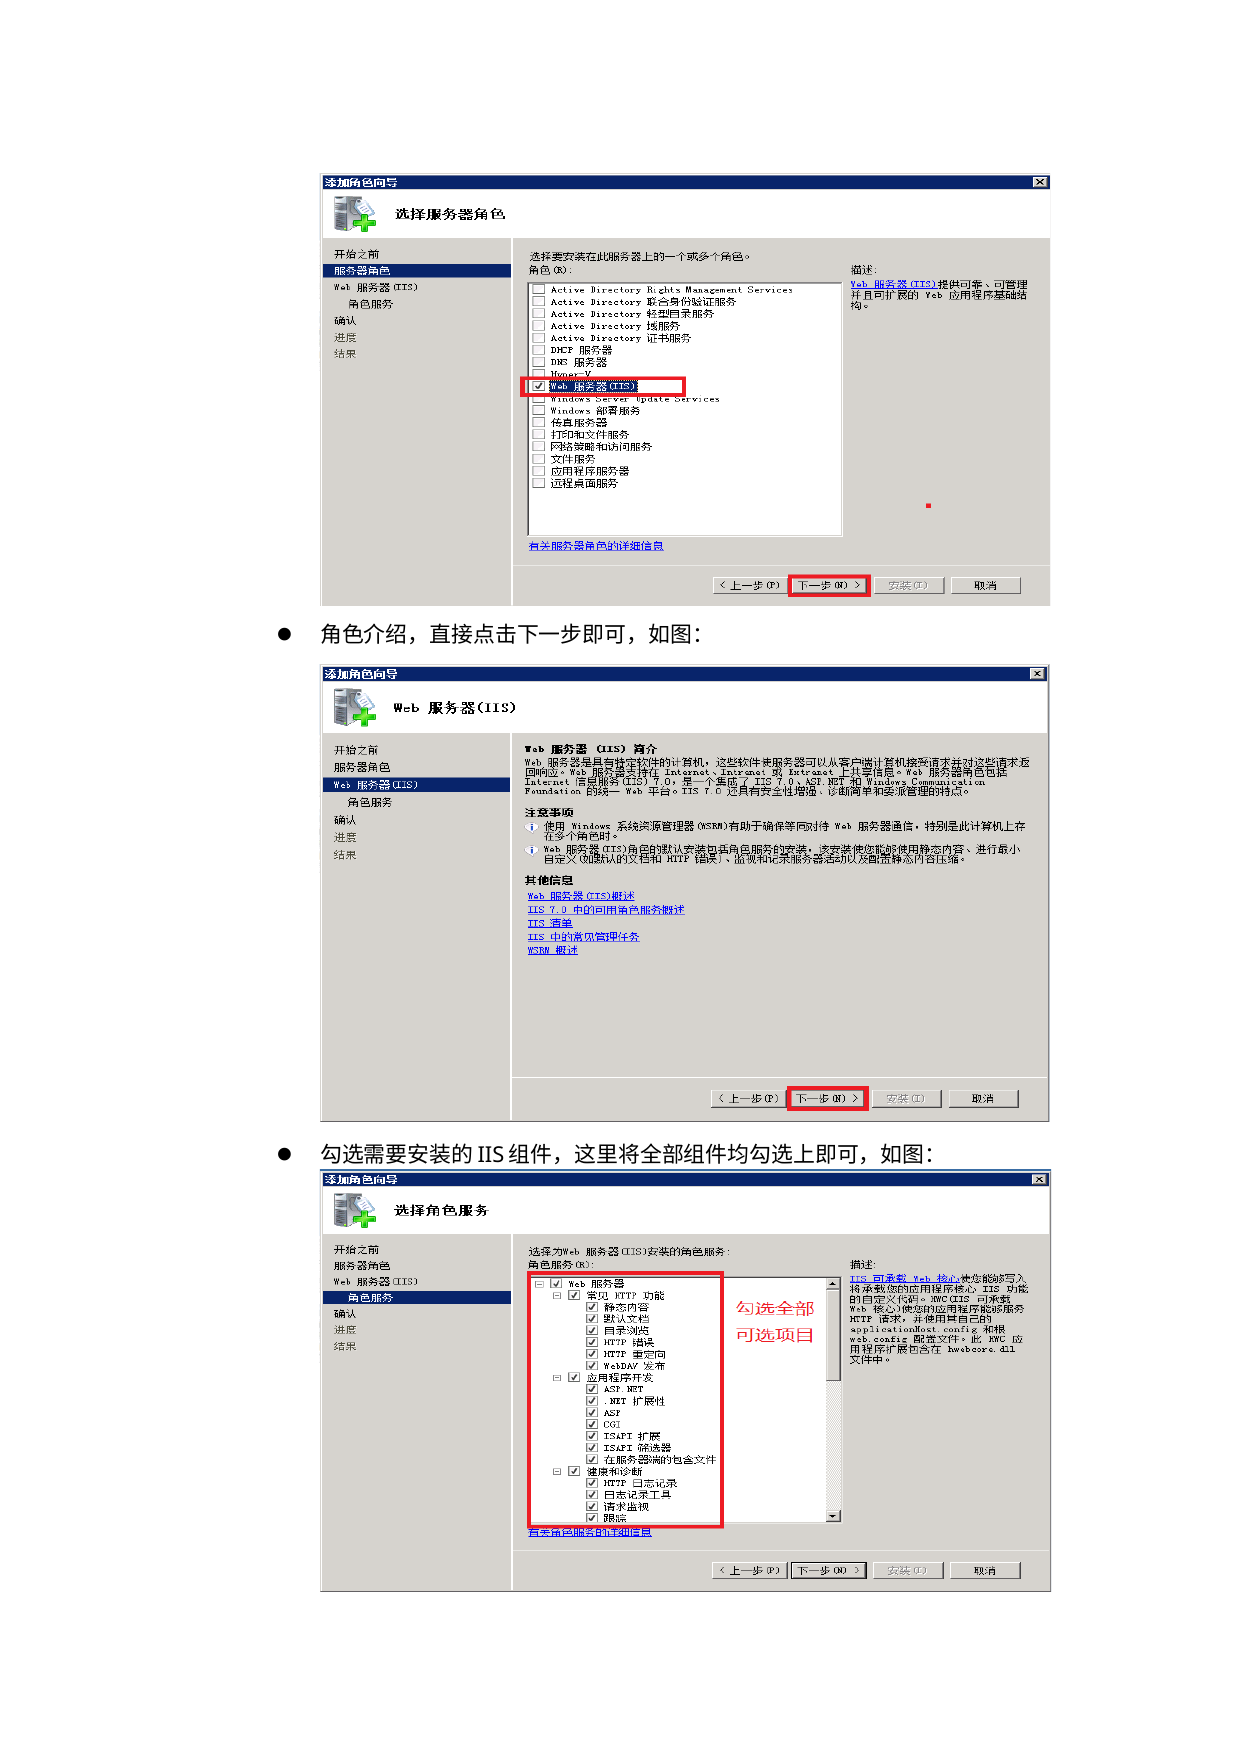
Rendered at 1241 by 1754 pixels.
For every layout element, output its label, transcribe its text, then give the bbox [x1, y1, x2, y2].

list 角色介绍，直接点击下一步即可，如图： [276, 617, 1053, 649]
picture [319, 173, 1051, 606]
list 勾选需要安装的IIS组件，这里将全部组件均勾选上即可，如图： [276, 1137, 1053, 1169]
picture [319, 1169, 1052, 1592]
picture [319, 664, 1050, 1122]
